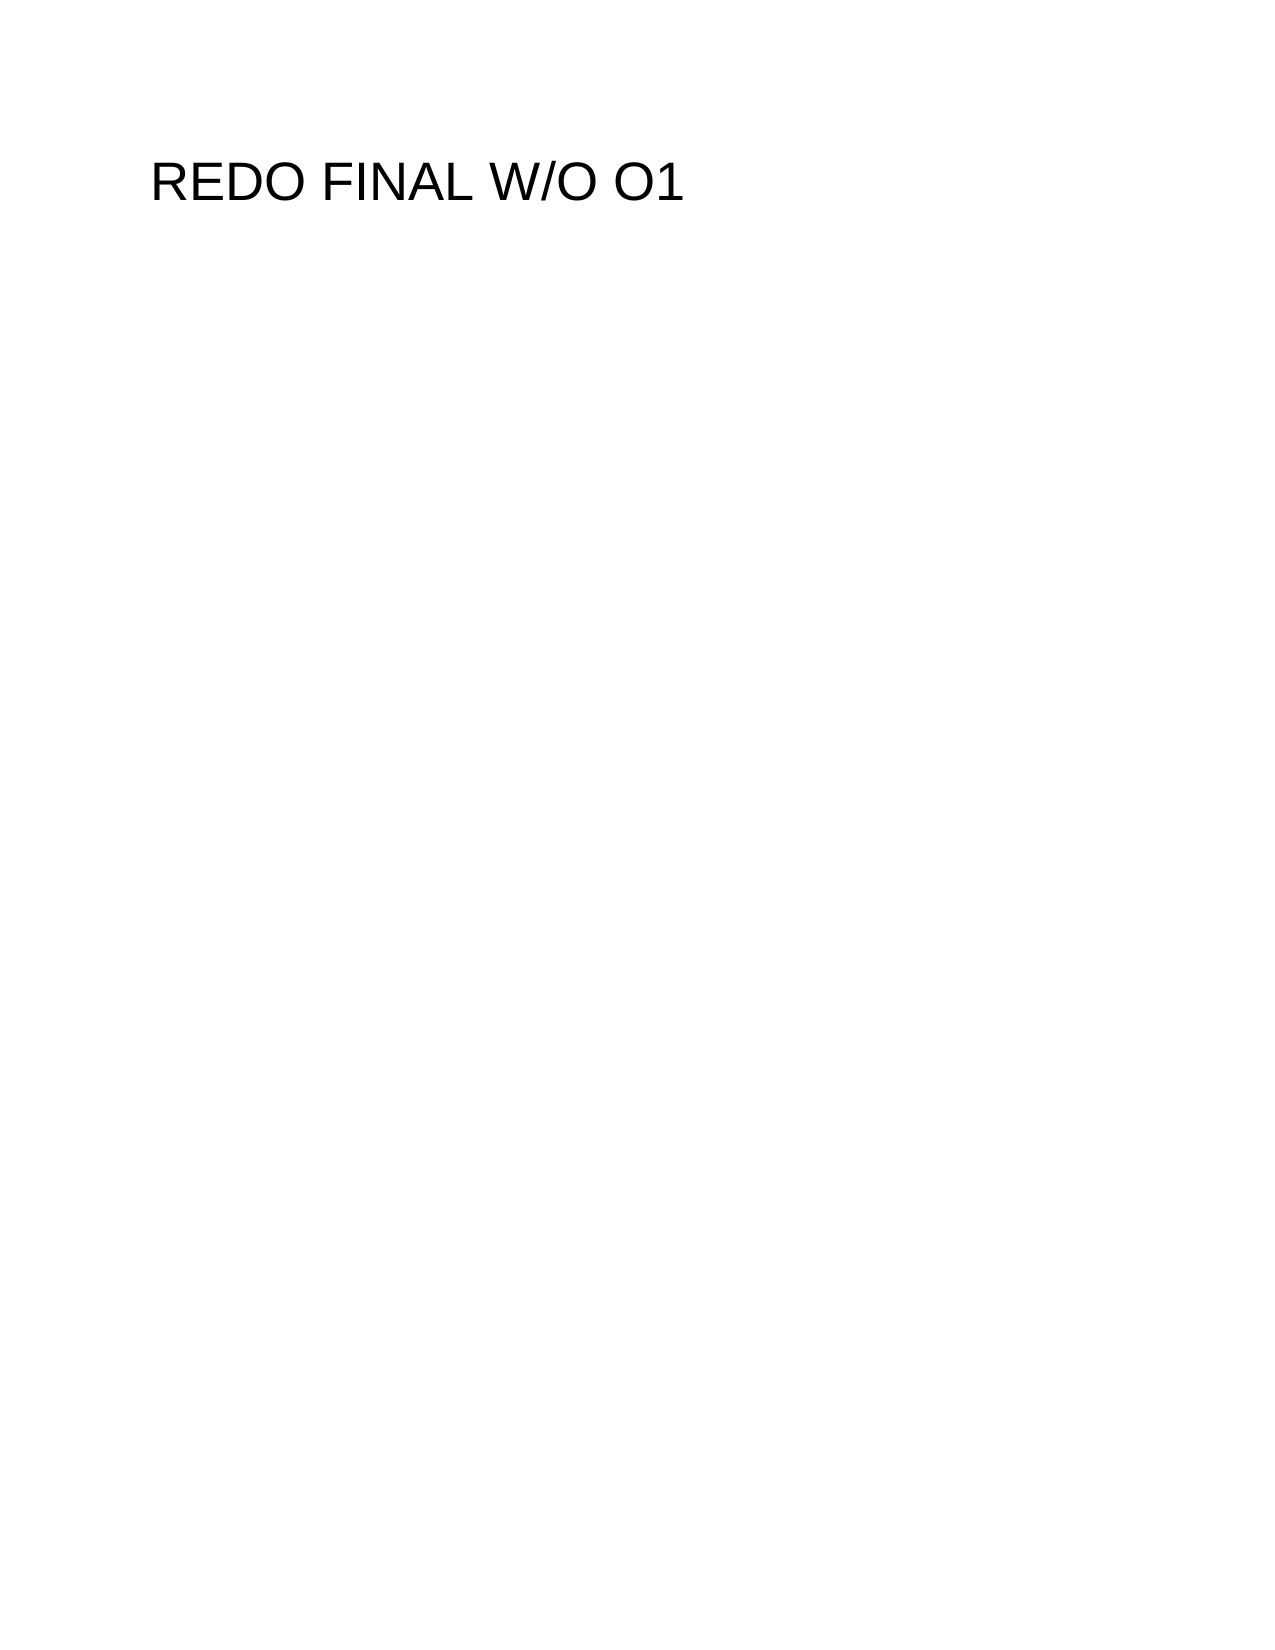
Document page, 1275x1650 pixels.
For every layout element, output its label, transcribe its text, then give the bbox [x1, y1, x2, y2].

title REDO FINAL W/O O1 [150, 150, 1125, 212]
